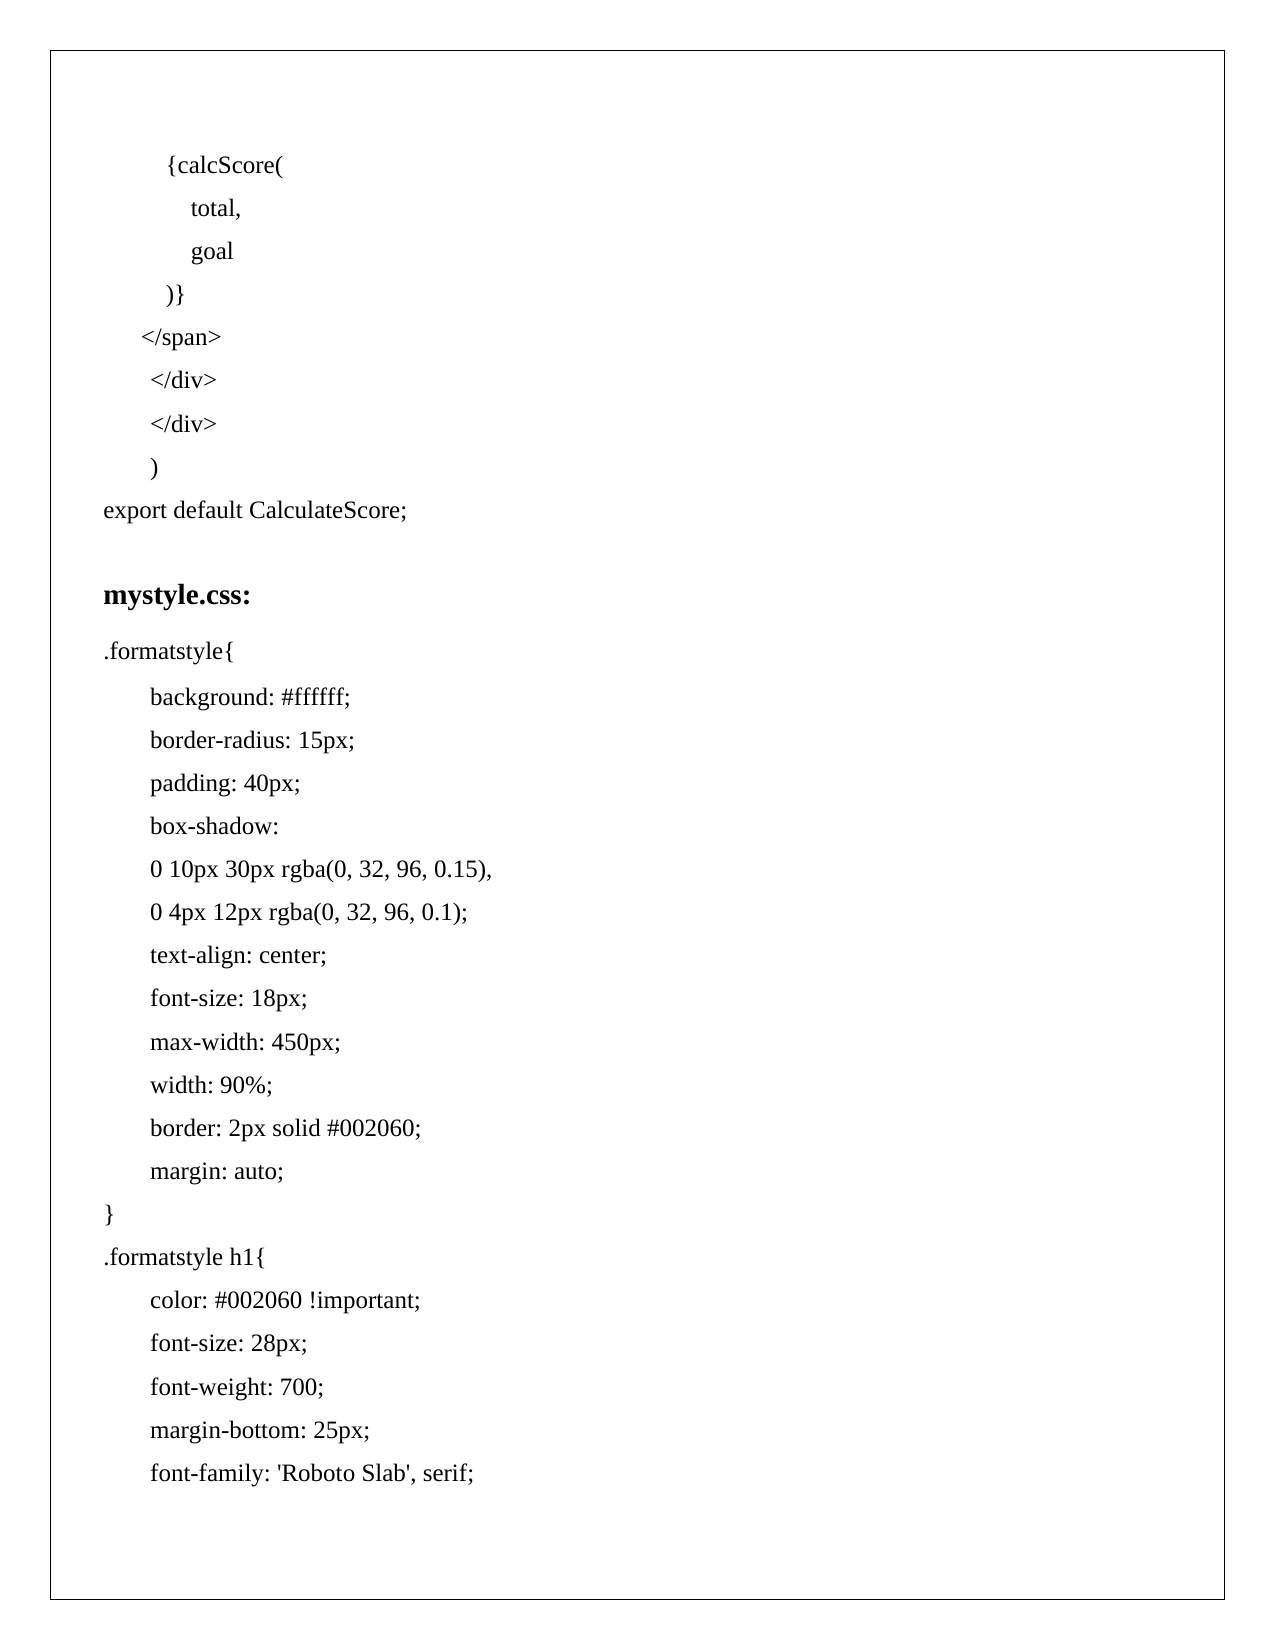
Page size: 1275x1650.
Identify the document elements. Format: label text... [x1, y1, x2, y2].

text border: 2px solid #002060; [66, 1113, 1125, 1142]
text width: 90%; [66, 1070, 1125, 1098]
text export default CalculateScore; [66, 495, 1125, 524]
text margin: auto; [66, 1156, 1125, 1185]
text background: #ffffff; [66, 682, 1125, 710]
text 0 10px 30px rgba(0, 32, 96, 0.15), [66, 854, 1125, 883]
text font-family: 'Roboto Slab', serif; [66, 1458, 1125, 1487]
text font-weight: 700; [66, 1372, 1125, 1400]
text </span> [66, 322, 1125, 351]
text max-width: 450px; [66, 1027, 1125, 1055]
text .formatstyle h1{ [66, 1242, 1125, 1271]
text color: #002060 !important; [66, 1285, 1125, 1314]
text ) [66, 452, 1125, 481]
text font-size: 28px; [66, 1328, 1125, 1357]
text {calcScore( [66, 150, 1125, 179]
text font-size: 18px; [66, 983, 1125, 1012]
text .formatstyle{ [66, 636, 1125, 665]
text padding: 40px; [66, 768, 1125, 797]
text goal [66, 236, 1125, 265]
text border-radius: 15px; [66, 725, 1125, 753]
text </div> [66, 366, 1125, 394]
text } [66, 1199, 1125, 1228]
text </div> [66, 409, 1125, 437]
text margin-bottom: 25px; [66, 1415, 1125, 1443]
text total, [66, 193, 1125, 222]
text mystyle.css: [66, 577, 1125, 611]
text 0 4px 12px rgba(0, 32, 96, 0.1); [66, 897, 1125, 926]
text text-align: center; [66, 940, 1125, 969]
text box-shadow: [66, 811, 1125, 840]
text )} [66, 279, 1125, 308]
